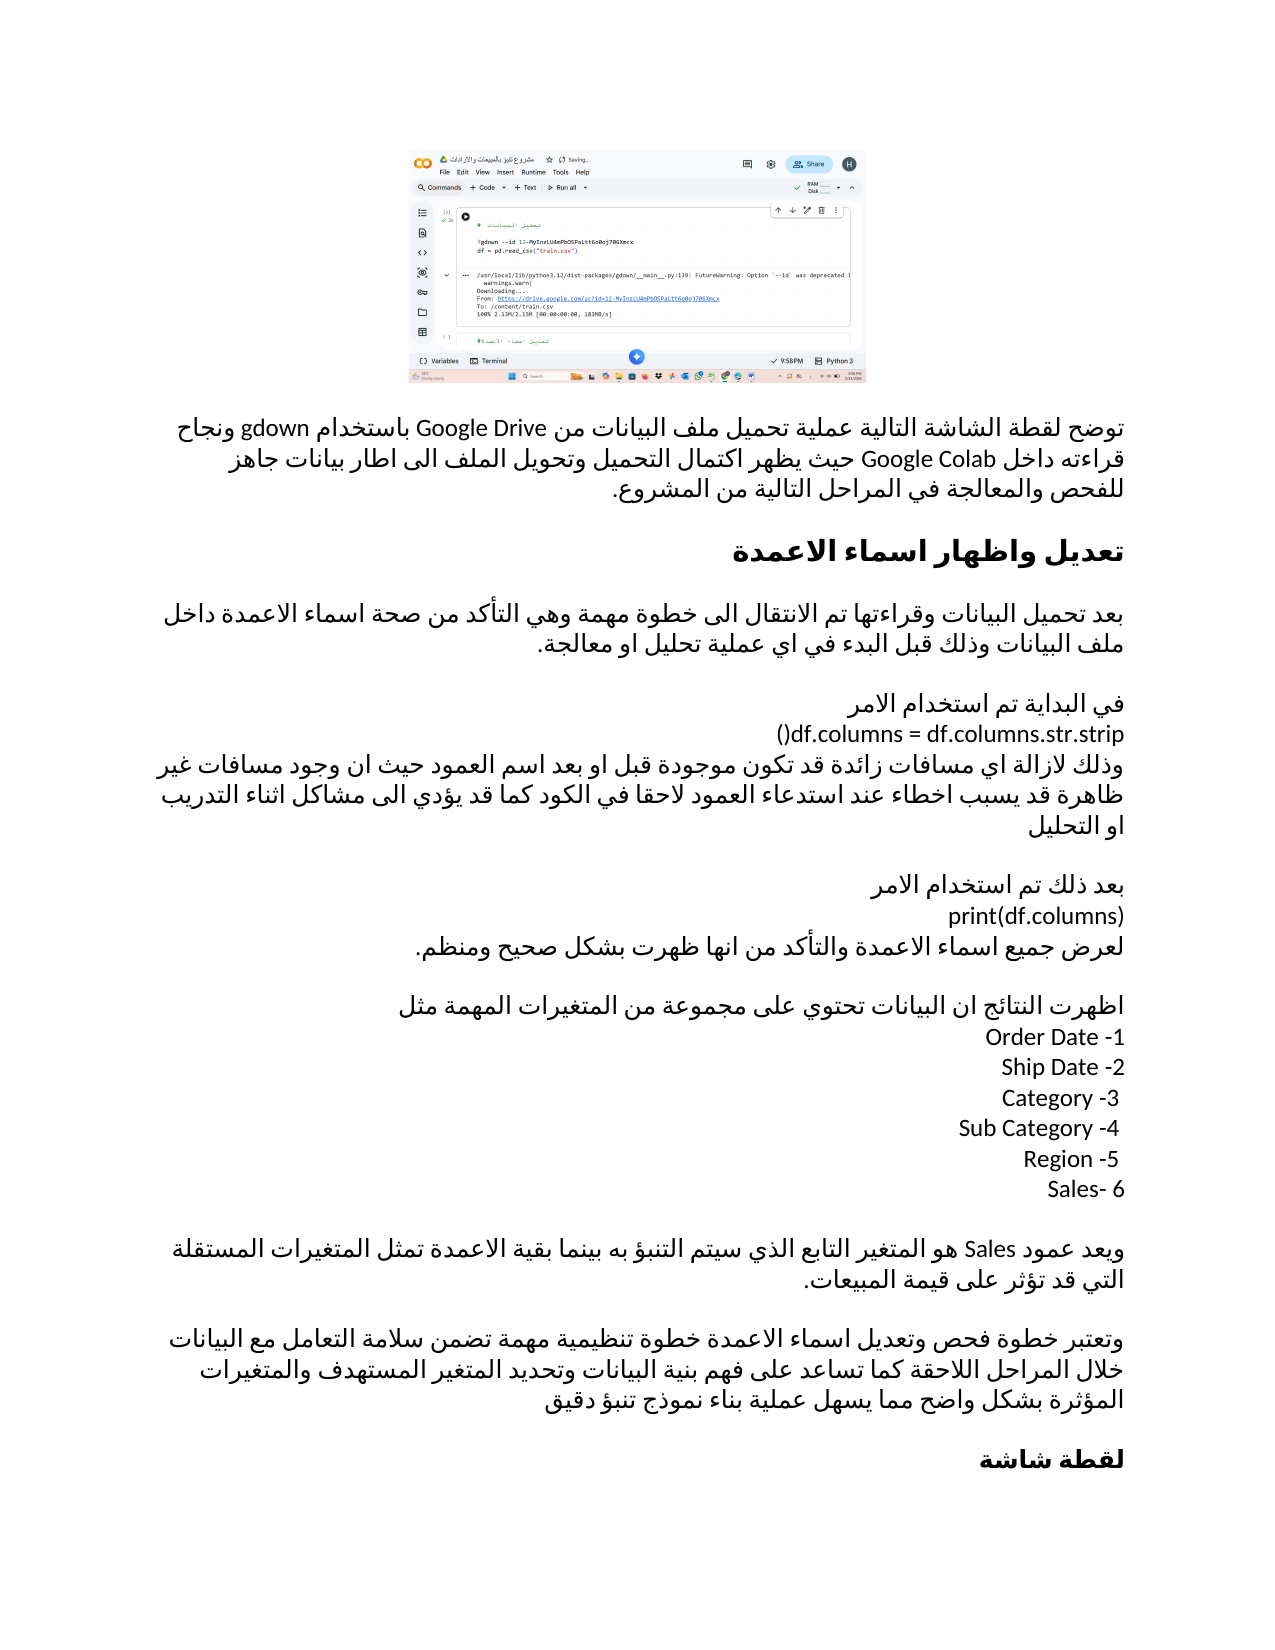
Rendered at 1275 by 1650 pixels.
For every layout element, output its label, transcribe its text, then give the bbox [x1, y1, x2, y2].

text وتعتبر خطوة فحص وتعديل اسماء الاعمدة خطوة تنظيمية مهمة تضمن سلامة التعامل مع البيانات خلال المراحل اللاحقة كما تساعد على فهم بنية البيانات وتحديد المتغير المستهدف والمتغيرات المؤثرة بشكل واضح مما يسهل عملية بناء نموذج تنبؤ دقيق [150, 1323, 1125, 1415]
text بعد ذلك تم استخدام الامر print(df.columns) لعرض جميع اسماء الاعمدة والتأكد من انها ظهرت بشكل صحيح ومنظم. [150, 870, 1125, 961]
picture [408, 150, 867, 383]
text بعد تحميل البيانات وقراءتها تم الانتقال الى خطوة مهمة وهي التأكد من صحة اسماء الاعمدة داخل ملف البيانات وذلك قبل البدء في اي عملية تحليل او معالجة. [150, 598, 1125, 659]
text في البداية تم استخدام الامر df.columns = df.columns.str.strip() وذلك لازالة اي مسافات زائدة قد تكون موجودة قبل او بعد اسم العمود حيث ان وجود مسافات غير ظاهرة قد يسبب اخطاء عند استدعاء العمود لاحقا في الكود كما قد يؤدي الى مشاكل اثناء التدريب او التحليل [150, 688, 1125, 841]
text تعديل واظهار اسماء الاعمدة [150, 533, 1125, 568]
text ويعد عمود Sales هو المتغير التابع الذي سيتم التنبؤ به بينما بقية الاعمدة تمثل المتغيرات المستقلة التي قد تؤثر على قيمة المبيعات. [150, 1233, 1125, 1294]
text توضح لقطة الشاشة التالية عملية تحميل ملف البيانات من Google Drive باستخدام gdown ونجاح قراءته داخل Google Colab حيث يظهر اكتمال التحميل وتحويل الملف الى اطار بيانات جاهز للفحص والمعالجة في المراحل التالية من المشروع. [150, 412, 1125, 504]
text اظهرت النتائج ان البيانات تحتوي على مجموعة من المتغيرات المهمة مثل 1- Order Date 2- Ship Date 3- Category 4- Sub Category 5- Region 6 -Sales [150, 990, 1125, 1204]
text لقطة شاشة [150, 1444, 1125, 1475]
